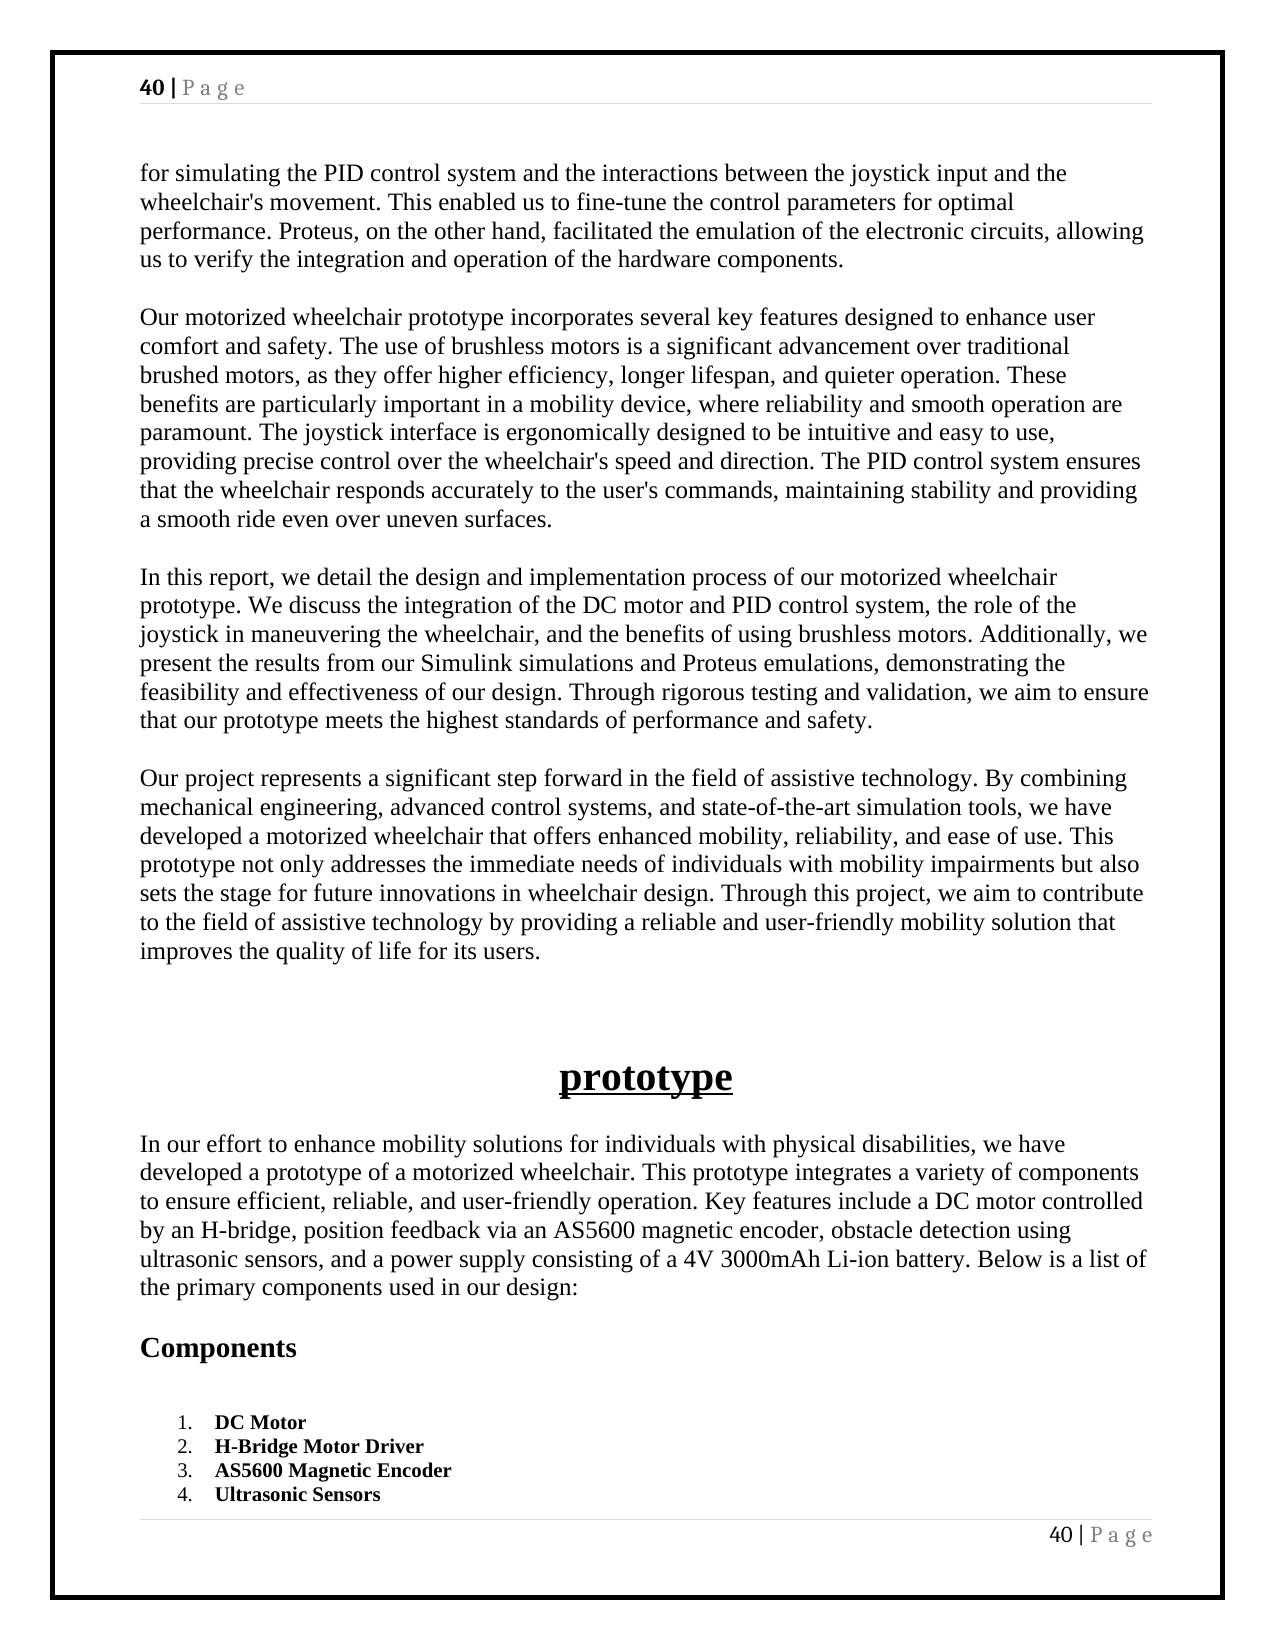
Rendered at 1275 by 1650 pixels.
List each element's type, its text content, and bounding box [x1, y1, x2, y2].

text prototype [139, 1052, 1152, 1099]
text In our effort to enhance mobility solutions for individuals with physical disabilities, we have developed a prototype of a motorized wheelchair. This prototype integrates a variety of components to ensure efficient, reliable, and user-friendly operation. Key features include a DC motor controlled by an H-bridge, position feedback via an AS5600 magnetic encoder, obstacle detection using ultrasonic sensors, and a power supply consisting of a 4V 3000mAh Li-ion battery. Below is a list of the primary components used in our design: [139, 1129, 1152, 1301]
subtitle Components [139, 1330, 1152, 1364]
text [139, 158, 1152, 273]
list DC Motor [177, 1410, 1152, 1434]
list H-Bridge Motor Driver [177, 1434, 1152, 1458]
list Ultrasonic Sensors [177, 1482, 1152, 1506]
text Our motorized wheelchair prototype incorporates several key features designed to enhance user comfort and safety. The use of brushless motors is a significant advancement over traditional brushed motors, as they offer higher efficiency, longer lifespan, and quieter operation. These benefits are particularly important in a mobility device, where reliability and smooth operation are paramount. The joystick interface is ergonomically designed to be intuitive and easy to use, providing precise control over the wheelchair's speed and direction. The PID control system ensures that the wheelchair responds accurately to the user's commands, maintaining stability and providing a smooth ride even over uneven surfaces. [139, 302, 1152, 532]
text In this report, we detail the design and implementation process of our motorized wheelchair prototype. We discuss the integration of the DC motor and PID control system, the role of the joystick in maneuvering the wheelchair, and the benefits of using brushless motors. Additionally, we present the results from our Simulink simulations and Proteus emulations, demonstrating the feasibility and effectiveness of our design. Through rigorous testing and validation, we aim to ensure that our prototype meets the highest standards of performance and safety. [139, 562, 1152, 734]
list AS5600 Magnetic Encoder [177, 1458, 1152, 1482]
text Our project represents a significant step forward in the field of assistive technology. By combining mechanical engineering, advanced control systems, and state-of-the-art simulation tools, we have developed a motorized wheelchair that offers enhanced mobility, reliability, and ease of use. This prototype not only addresses the immediate needs of individuals with mobility impairments but also sets the stage for future innovations in wheelchair design. Through this project, we aim to contribute to the field of assistive technology by providing a reliable and user-friendly mobility solution that improves the quality of life for its users. [139, 763, 1152, 964]
